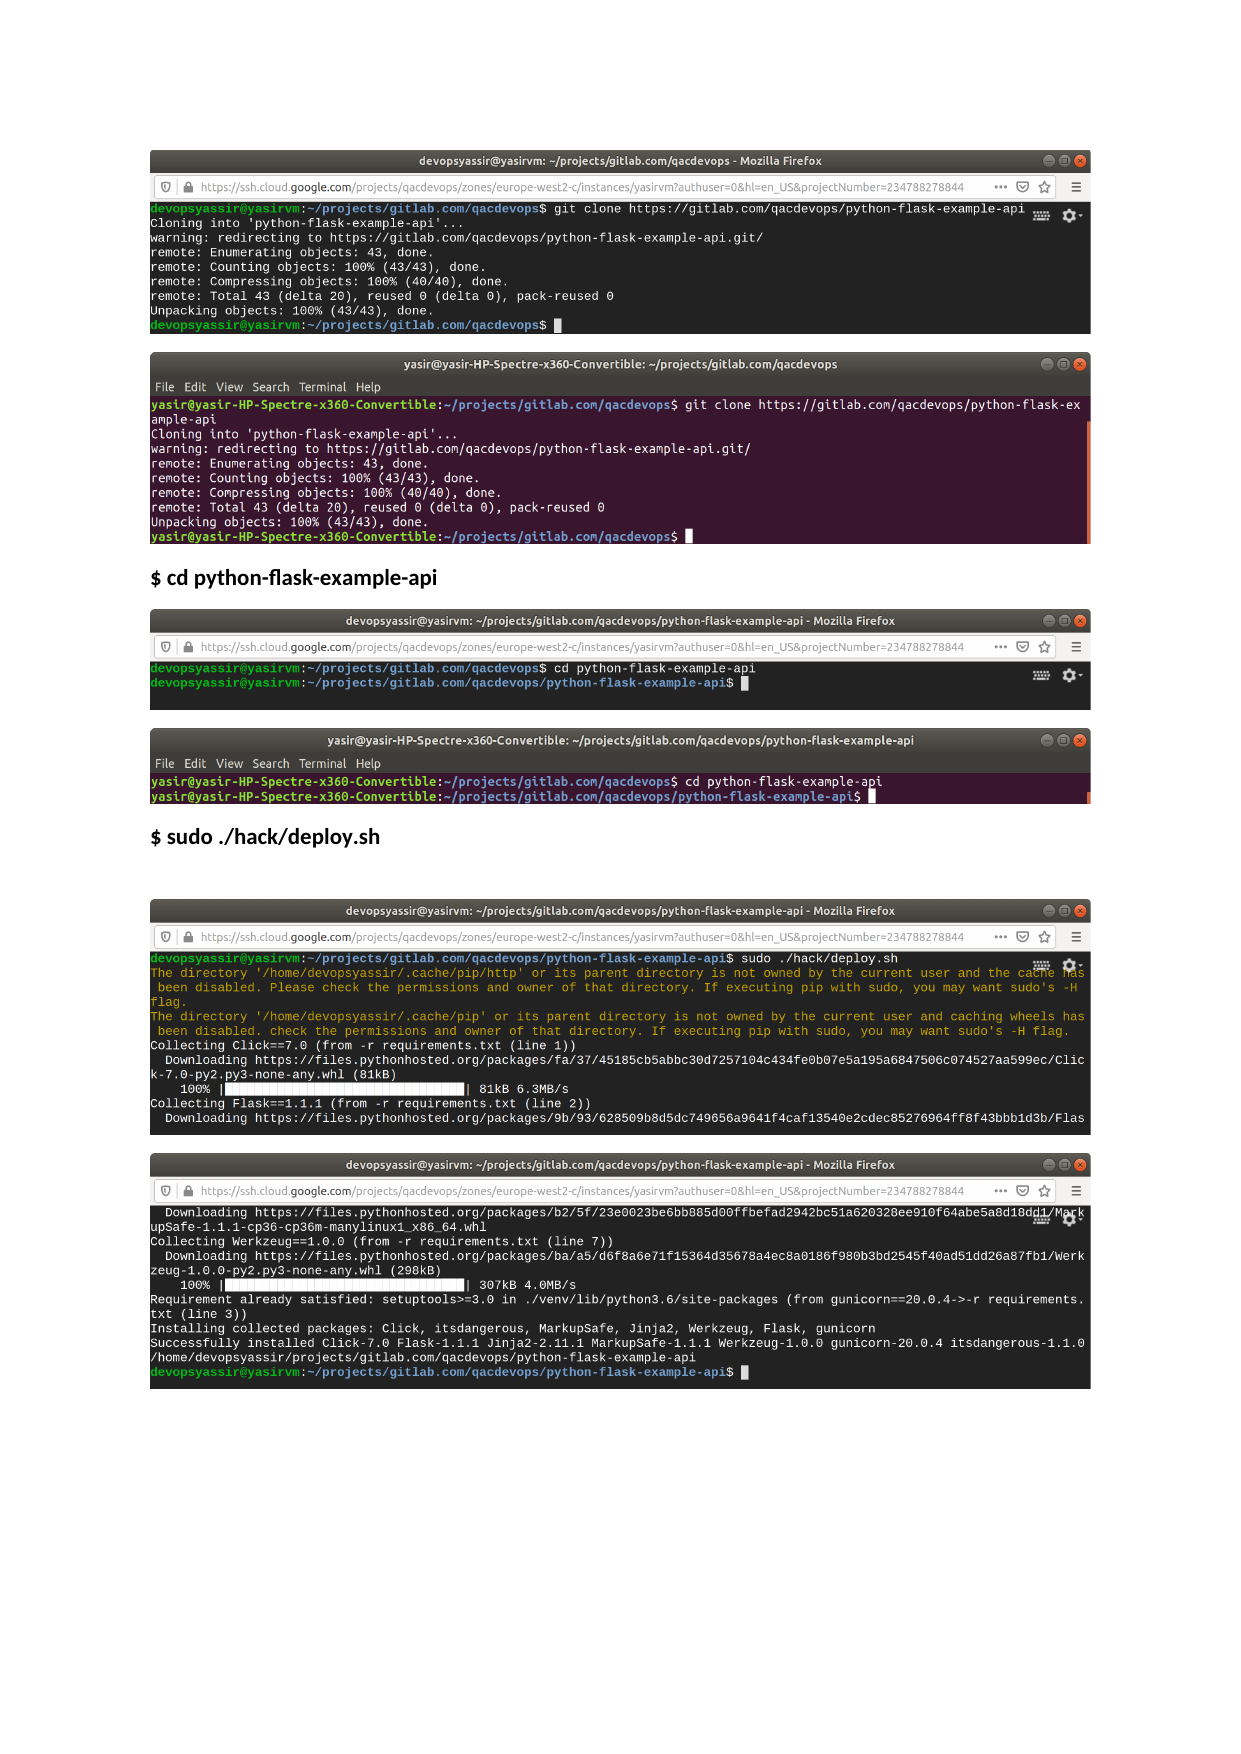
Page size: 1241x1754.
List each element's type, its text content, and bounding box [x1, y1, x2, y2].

text $ cd python-flask-example-api [150, 563, 1090, 591]
picture [150, 1153, 1091, 1389]
picture [150, 609, 1091, 710]
picture [150, 899, 1091, 1135]
picture [150, 728, 1091, 804]
picture [150, 150, 1091, 334]
text $ sudo ./hack/deploy.sh [150, 822, 1090, 881]
picture [150, 352, 1091, 544]
